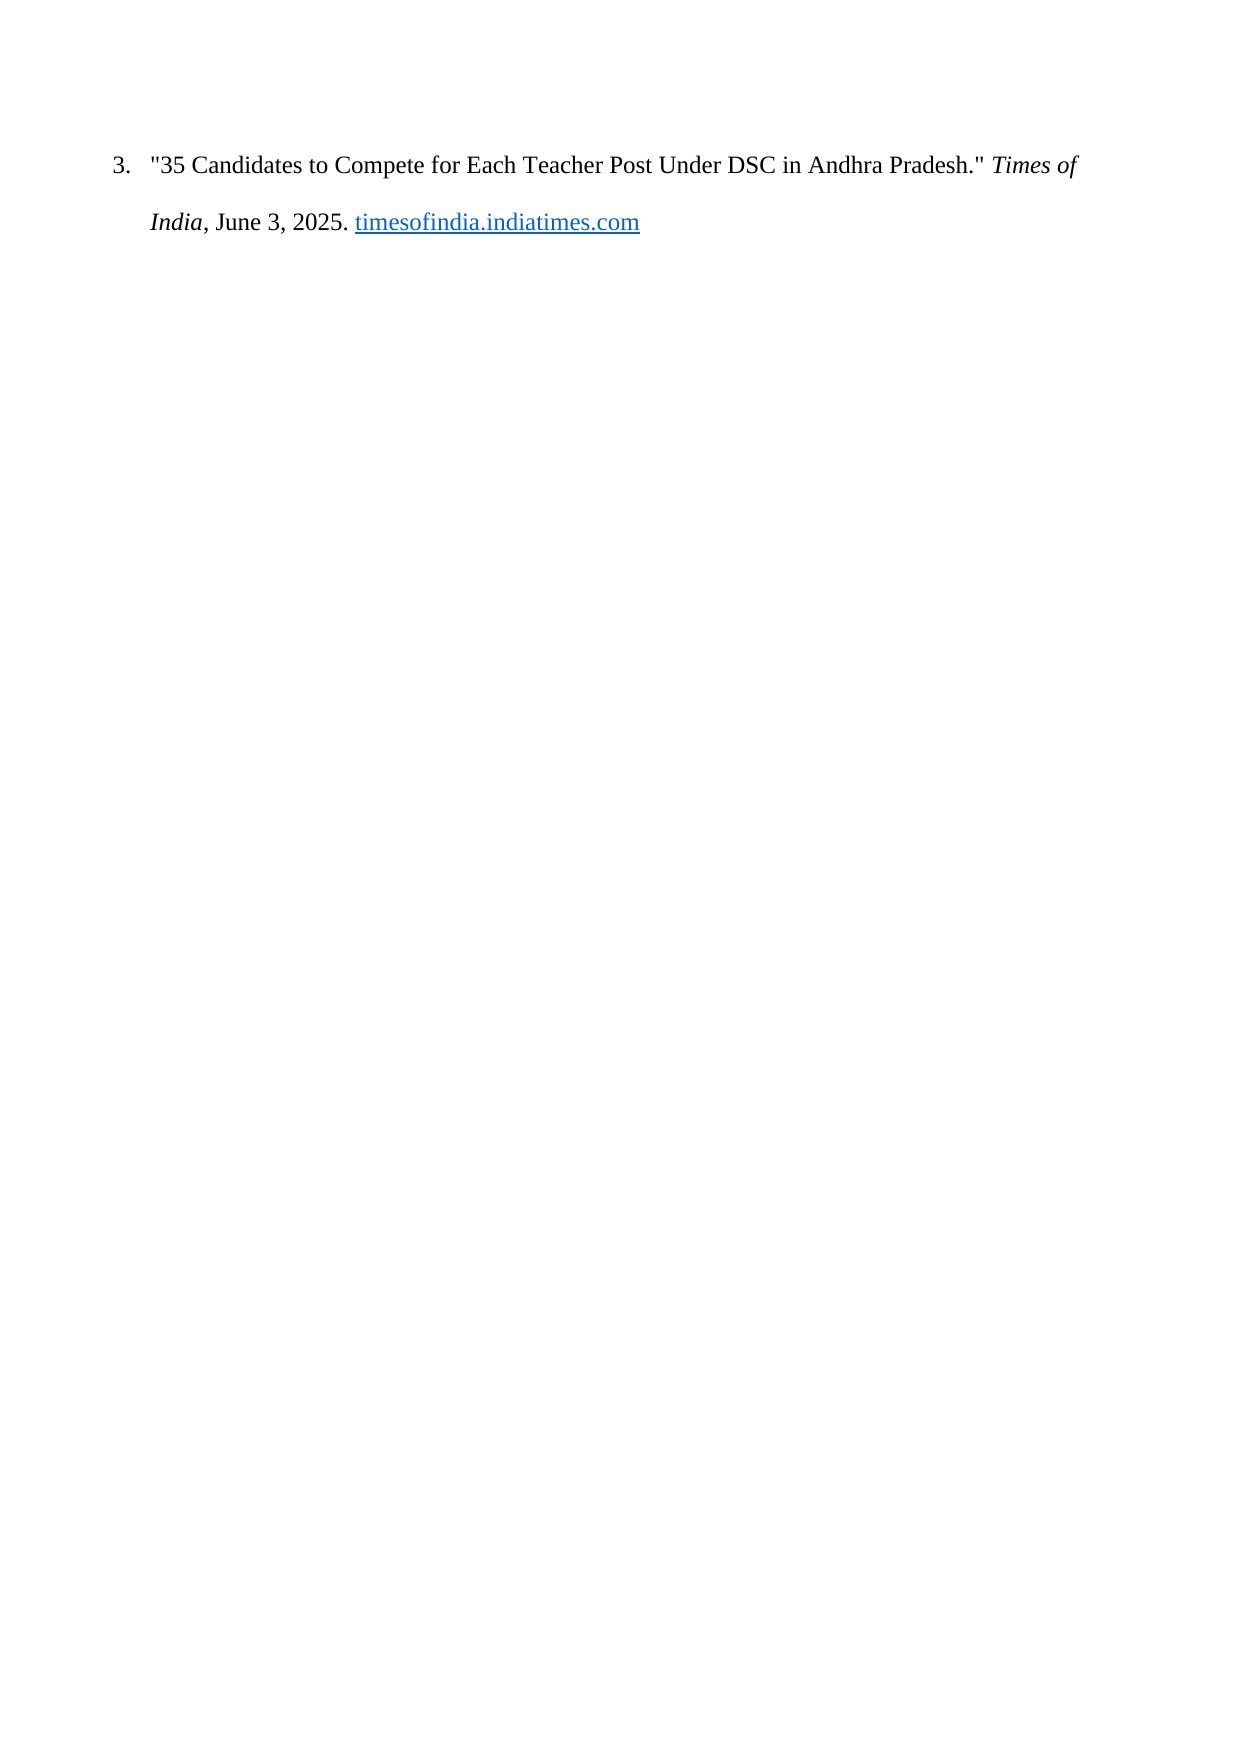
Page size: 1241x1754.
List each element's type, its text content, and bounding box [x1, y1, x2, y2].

list "35 Candidates to Compete for Each Teacher Post Under DSC in Andhra Pradesh." Times of India, June 3, 2025. timesofindia.indiatimes.com [112, 150, 1128, 236]
